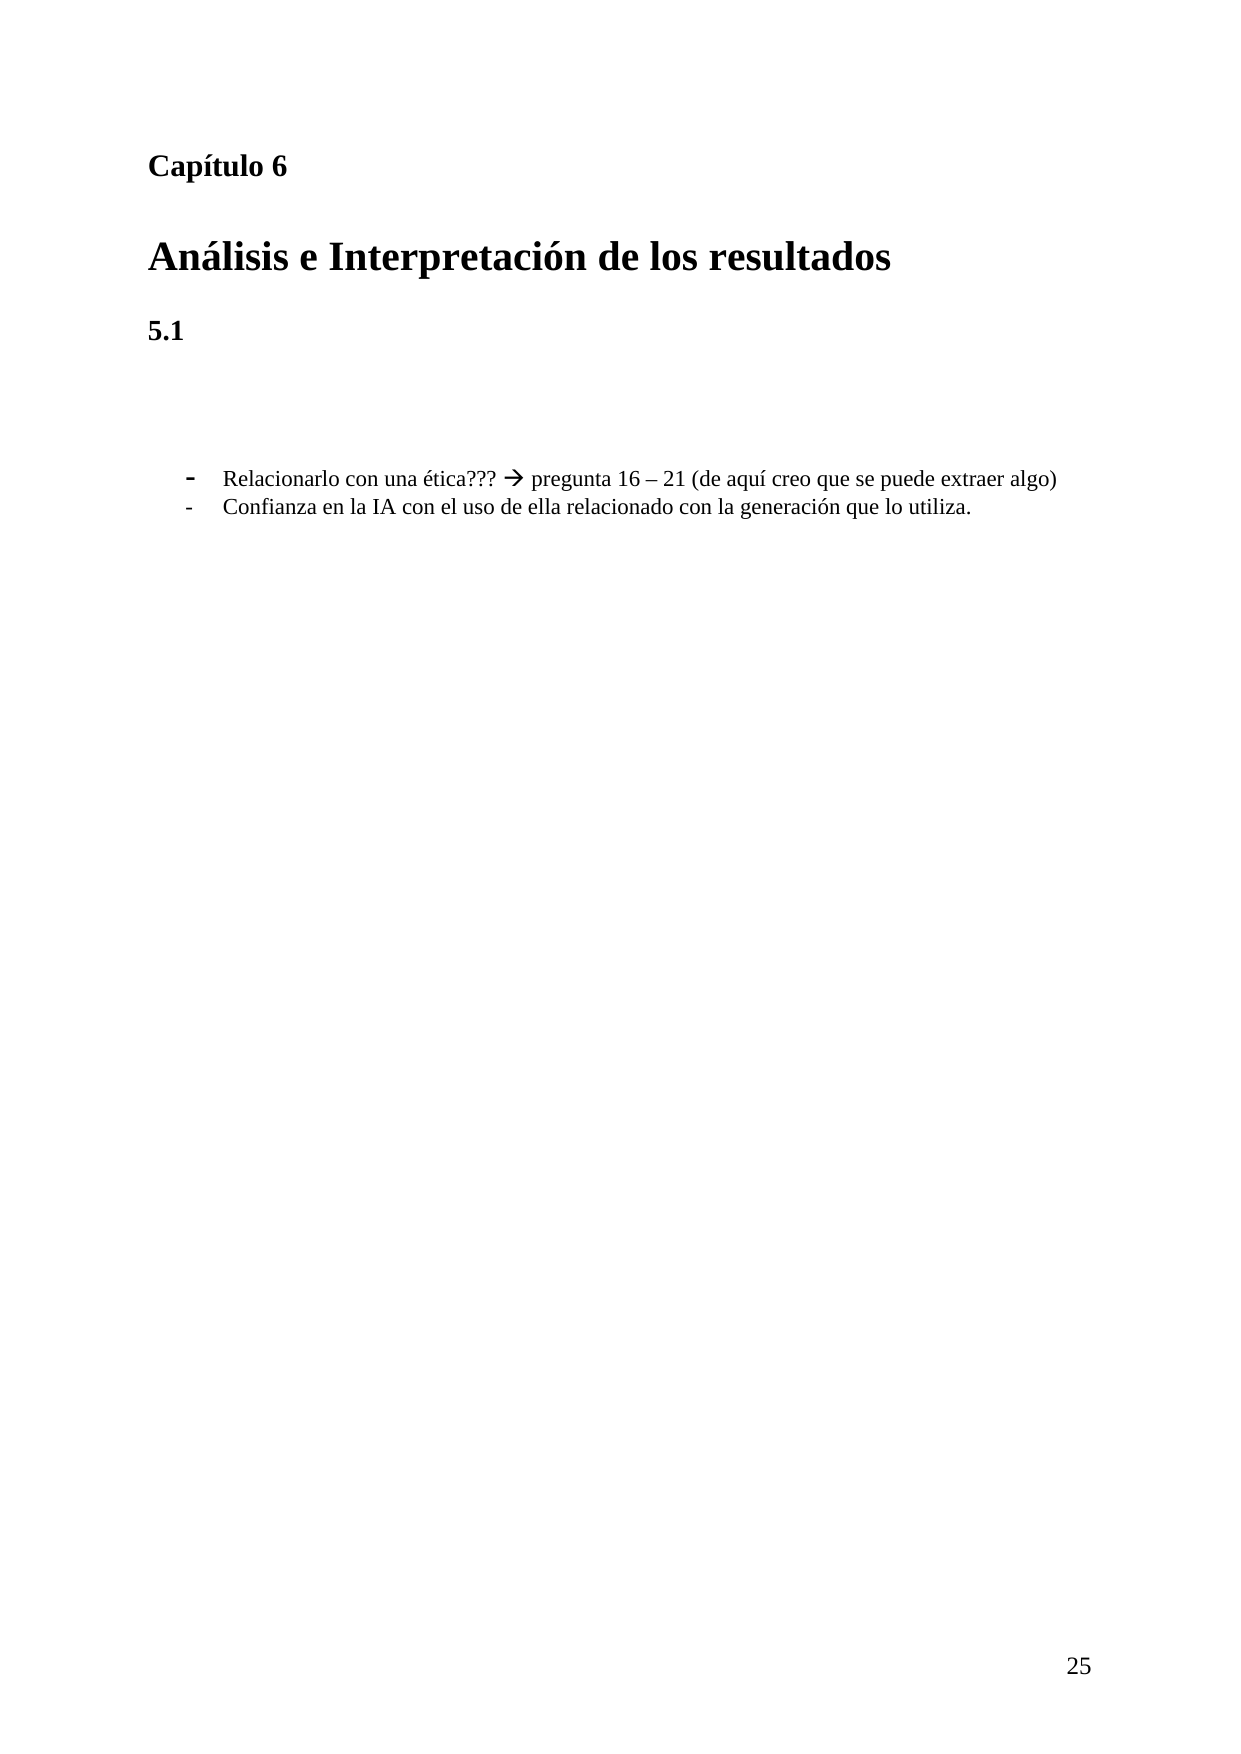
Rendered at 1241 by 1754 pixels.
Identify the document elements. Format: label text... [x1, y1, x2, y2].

subtitle 5.1 [148, 313, 1091, 347]
list Confianza en la IA con el uso de ella relacionado con la generación que lo utiliza. [185, 493, 1091, 519]
subtitle Análisis e Interpretación de los resultados [148, 232, 1091, 279]
list Relacionarlo con una ética??? pregunta 16 – 21 (de aquí creo que se puede extraer algo) [185, 457, 1091, 493]
text Capítulo 6 [148, 148, 1091, 184]
